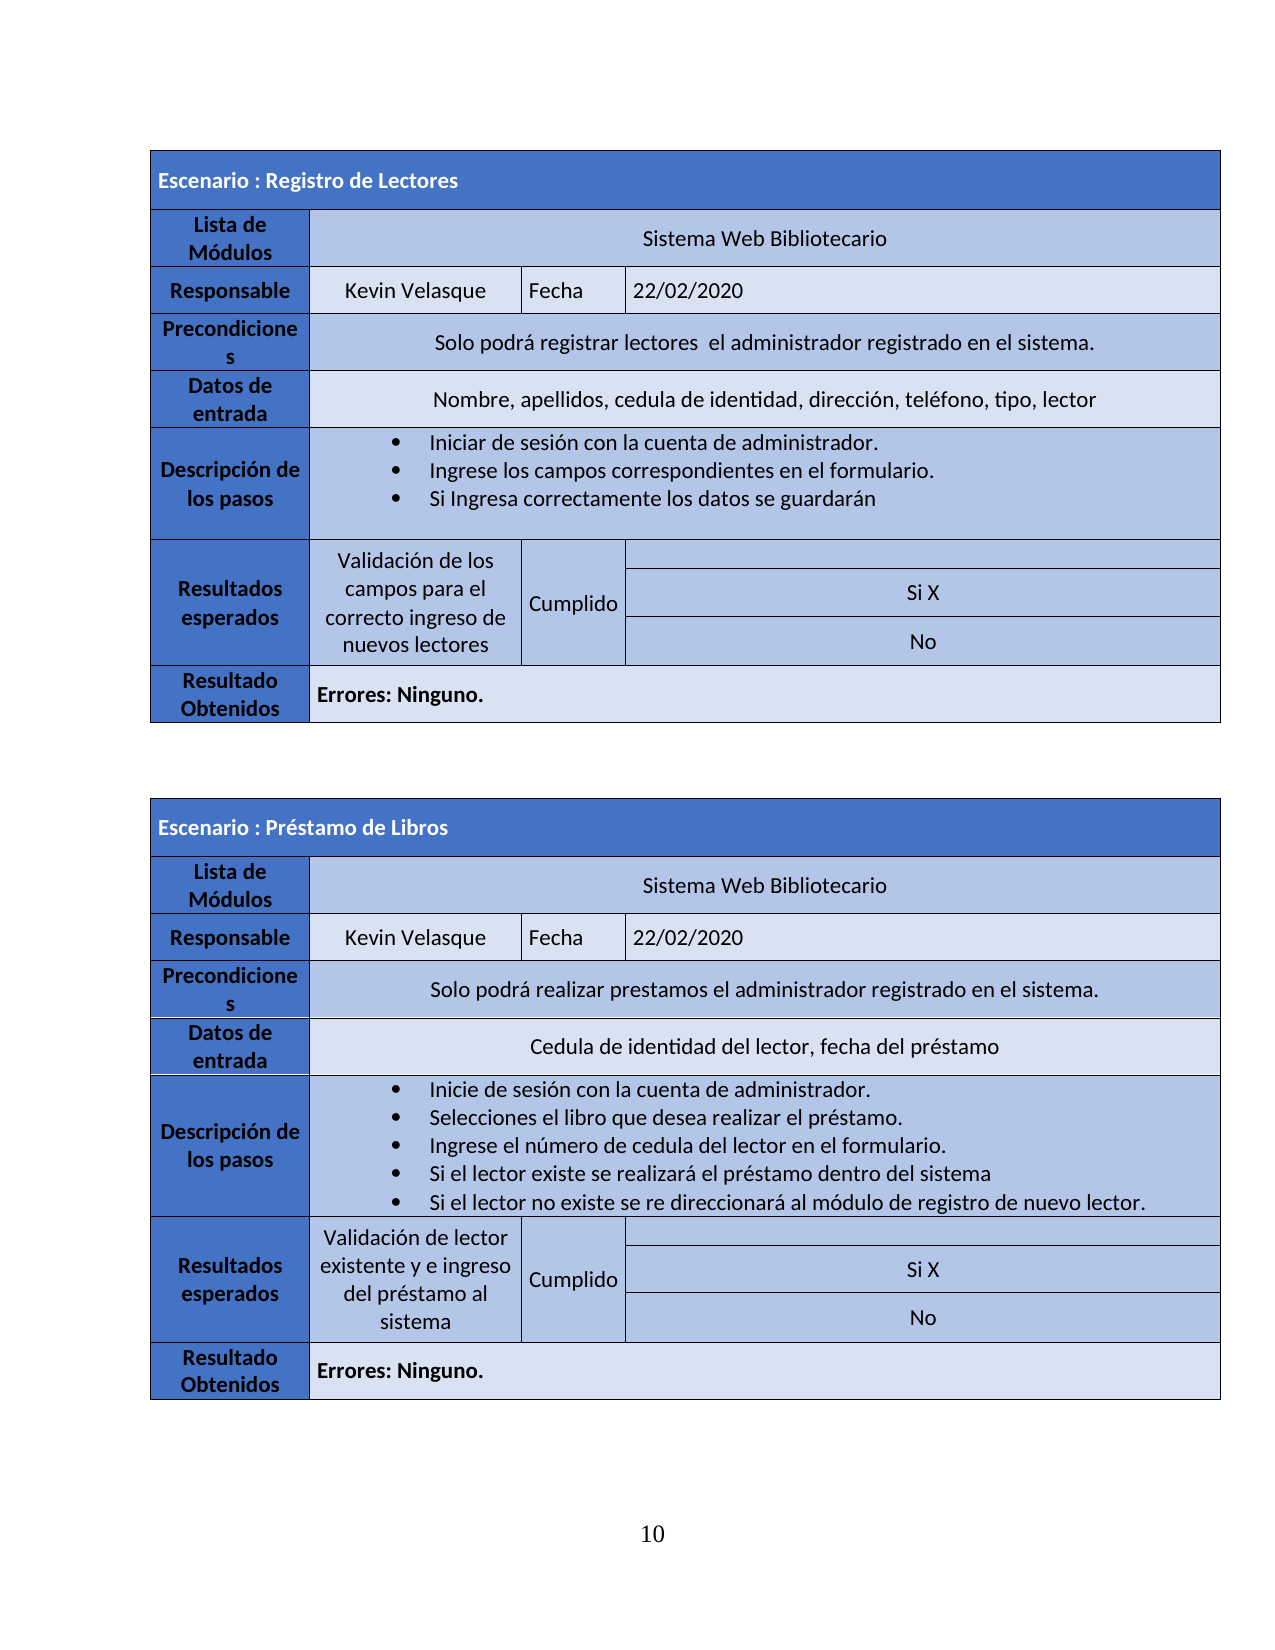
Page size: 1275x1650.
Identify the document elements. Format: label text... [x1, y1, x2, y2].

table_cell Datos de entrada [151, 1019, 309, 1074]
table_cell Validación de lector existente y e ingreso del préstamo al sistema [310, 1217, 521, 1342]
table_cell Fecha [522, 914, 625, 960]
table_header Escenario : Registro de Lectores [151, 151, 1220, 209]
table_cell Nombre, apellidos, cedula de identidad, dirección, teléfono, tipo, lector [310, 371, 1220, 427]
table_cell Resultados esperados [151, 540, 309, 665]
table_cell [626, 1217, 1220, 1245]
table_cell Resultados esperados [151, 1217, 309, 1342]
table_cell Lista de Módulos [151, 210, 309, 266]
table_cell Responsable [151, 267, 309, 313]
table_cell [626, 540, 1220, 568]
table_cell Sistema Web Bibliotecario [310, 210, 1220, 266]
table_cell Precondiciones [151, 314, 309, 370]
table_cell Validación de los campos para el correcto ingreso de nuevos lectores [310, 540, 521, 665]
table_cell Precondiciones [151, 961, 309, 1017]
table_cell Responsable [151, 914, 309, 960]
table_cell Descripción de los pasos [151, 1076, 309, 1216]
table_cell Cumplido [522, 540, 625, 665]
table_cell Kevin Velasque [310, 914, 521, 960]
table_cell Descripción de los pasos [151, 428, 309, 539]
table_cell Inicie de sesión con la cuenta de administrador. Selecciones el libro que desea realizar el préstamo. Ingrese el número de cedula del lector en el formulario. Si el lector existe se realizará el préstamo dentro del sistema Si el lector no existe se re direccionará al módulo de registro de nuevo lector. [310, 1076, 1220, 1216]
table_cell Errores: Ninguno. [310, 1343, 1220, 1399]
table_cell Cedula de identidad del lector, fecha del préstamo [310, 1019, 1220, 1074]
table_cell Si X [626, 1246, 1220, 1292]
table_cell Datos de entrada [151, 371, 309, 427]
table_cell Errores: Ninguno. [310, 666, 1220, 722]
table_cell Resultado Obtenidos [151, 666, 309, 722]
table_cell Solo podrá registrar lectores el administrador registrado en el sistema. [310, 314, 1220, 370]
table_cell Kevin Velasque [310, 267, 521, 313]
table_cell 22/02/2020 [626, 914, 1220, 960]
table_header Escenario : Préstamo de Libros [151, 799, 1220, 856]
table_cell Solo podrá realizar prestamos el administrador registrado en el sistema. [310, 961, 1220, 1017]
table_cell Resultado Obtenidos [151, 1343, 309, 1399]
table_cell No [626, 1293, 1220, 1342]
table_cell 22/02/2020 [626, 267, 1220, 313]
table_cell Fecha [522, 267, 625, 313]
table_cell Sistema Web Bibliotecario [310, 857, 1220, 913]
table_cell No [626, 617, 1220, 665]
table_cell Lista de Módulos [151, 857, 309, 913]
table_cell Cumplido [522, 1217, 625, 1342]
table_cell Si X [626, 569, 1220, 616]
